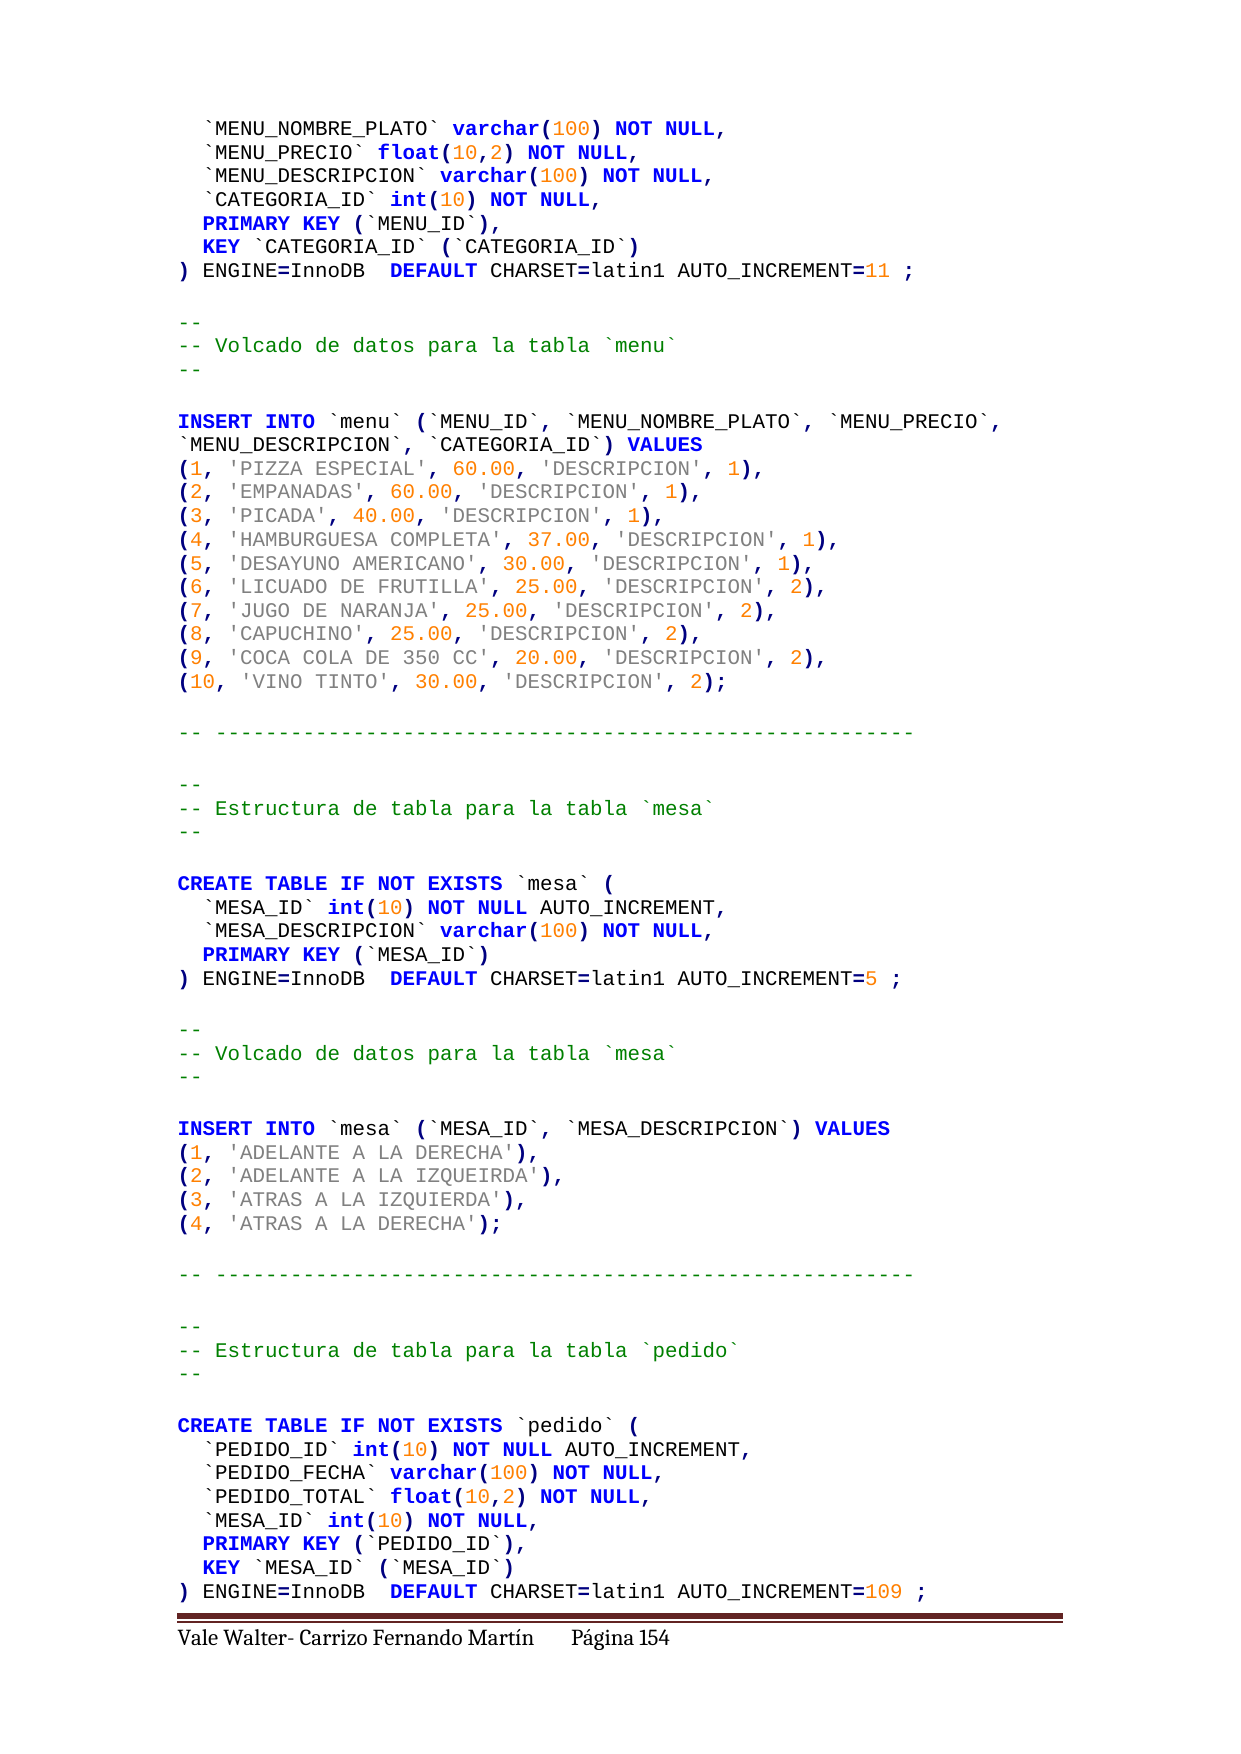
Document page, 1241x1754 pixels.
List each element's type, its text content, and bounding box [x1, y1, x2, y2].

text (4, 'HAMBURGUESA COMPLETA', 37.00, 'DESCRIPCION', 1), [177, 529, 1063, 552]
text (3, 'ATRAS A LA IZQUIERDA'), [177, 1189, 1063, 1213]
text -- -------------------------------------------------------- [177, 722, 1063, 746]
text -- [177, 1363, 1063, 1387]
text -- [177, 821, 1063, 845]
text (1, 'PIZZA ESPECIAL', 60.00, 'DESCRIPCION', 1), [177, 458, 1063, 482]
text KEY `MESA_ID` (`MESA_ID`) [177, 1557, 1063, 1581]
text (6, 'LICUADO DE FRUTILLA', 25.00, 'DESCRIPCION', 2), [177, 576, 1063, 600]
text PRIMARY KEY (`PEDIDO_ID`), [177, 1533, 1063, 1557]
text ) ENGINE=InnoDB DEFAULT CHARSET=latin1 AUTO_INCREMENT=5 ; [177, 968, 1063, 991]
text (8, 'CAPUCHINO', 25.00, 'DESCRIPCION', 2), [177, 623, 1063, 647]
text -- Volcado de datos para la tabla `mesa` [177, 1043, 1063, 1067]
text -- [177, 1019, 1063, 1043]
text `PEDIDO_ID` int(10) NOT NULL AUTO_INCREMENT, [177, 1439, 1063, 1462]
text -- [177, 312, 1063, 335]
text (3, 'PICADA', 40.00, 'DESCRIPCION', 1), [177, 505, 1063, 529]
text `MENU_PRECIO` float(10,2) NOT NULL, [177, 142, 1063, 165]
text (2, 'EMPANADAS', 60.00, 'DESCRIPCION', 1), [177, 482, 1063, 505]
text `MENU_NOMBRE_PLATO` varchar(100) NOT NULL, [177, 118, 1063, 142]
text (10, 'VINO TINTO', 30.00, 'DESCRIPCION', 2); [177, 671, 1063, 694]
text CREATE TABLE IF NOT EXISTS `pedido` ( [177, 1415, 1063, 1439]
text (2, 'ADELANTE A LA IZQUEIRDA'), [177, 1166, 1063, 1189]
text -- Volcado de datos para la tabla `menu` [177, 335, 1063, 359]
text CREATE TABLE IF NOT EXISTS `mesa` ( [177, 873, 1063, 897]
text (7, 'JUGO DE NARANJA', 25.00, 'DESCRIPCION', 2), [177, 600, 1063, 623]
text (9, 'COCA COLA DE 350 CC', 20.00, 'DESCRIPCION', 2), [177, 647, 1063, 671]
text -- [177, 1316, 1063, 1340]
text (4, 'ATRAS A LA DERECHA'); [177, 1213, 1063, 1236]
text -- -------------------------------------------------------- [177, 1264, 1063, 1288]
text INSERT INTO `menu` (`MENU_ID`, `MENU_NOMBRE_PLATO`, `MENU_PRECIO`, `MENU_DESCRIPCION`, `CATEGORIA_ID`) VALUES [177, 411, 1063, 458]
text `MESA_ID` int(10) NOT NULL, [177, 1510, 1063, 1533]
text `MESA_DESCRIPCION` varchar(100) NOT NULL, [177, 920, 1063, 944]
text -- [177, 1067, 1063, 1090]
text -- [177, 774, 1063, 798]
text ) ENGINE=InnoDB DEFAULT CHARSET=latin1 AUTO_INCREMENT=11 ; [177, 260, 1063, 284]
text PRIMARY KEY (`MESA_ID`) [177, 944, 1063, 968]
text `PEDIDO_FECHA` varchar(100) NOT NULL, [177, 1462, 1063, 1486]
text -- [177, 359, 1063, 383]
text (1, 'ADELANTE A LA DERECHA'), [177, 1142, 1063, 1166]
text (5, 'DESAYUNO AMERICANO', 30.00, 'DESCRIPCION', 1), [177, 552, 1063, 576]
text INSERT INTO `mesa` (`MESA_ID`, `MESA_DESCRIPCION`) VALUES [177, 1118, 1063, 1142]
text PRIMARY KEY (`MENU_ID`), [177, 213, 1063, 236]
text `MENU_DESCRIPCION` varchar(100) NOT NULL, [177, 165, 1063, 189]
text -- Estructura de tabla para la tabla `mesa` [177, 798, 1063, 821]
text `PEDIDO_TOTAL` float(10,2) NOT NULL, [177, 1486, 1063, 1510]
text `MESA_ID` int(10) NOT NULL AUTO_INCREMENT, [177, 897, 1063, 920]
text KEY `CATEGORIA_ID` (`CATEGORIA_ID`) [177, 236, 1063, 260]
text ) ENGINE=InnoDB DEFAULT CHARSET=latin1 AUTO_INCREMENT=109 ; [177, 1581, 1063, 1604]
text `CATEGORIA_ID` int(10) NOT NULL, [177, 189, 1063, 213]
text -- Estructura de tabla para la tabla `pedido` [177, 1340, 1063, 1363]
